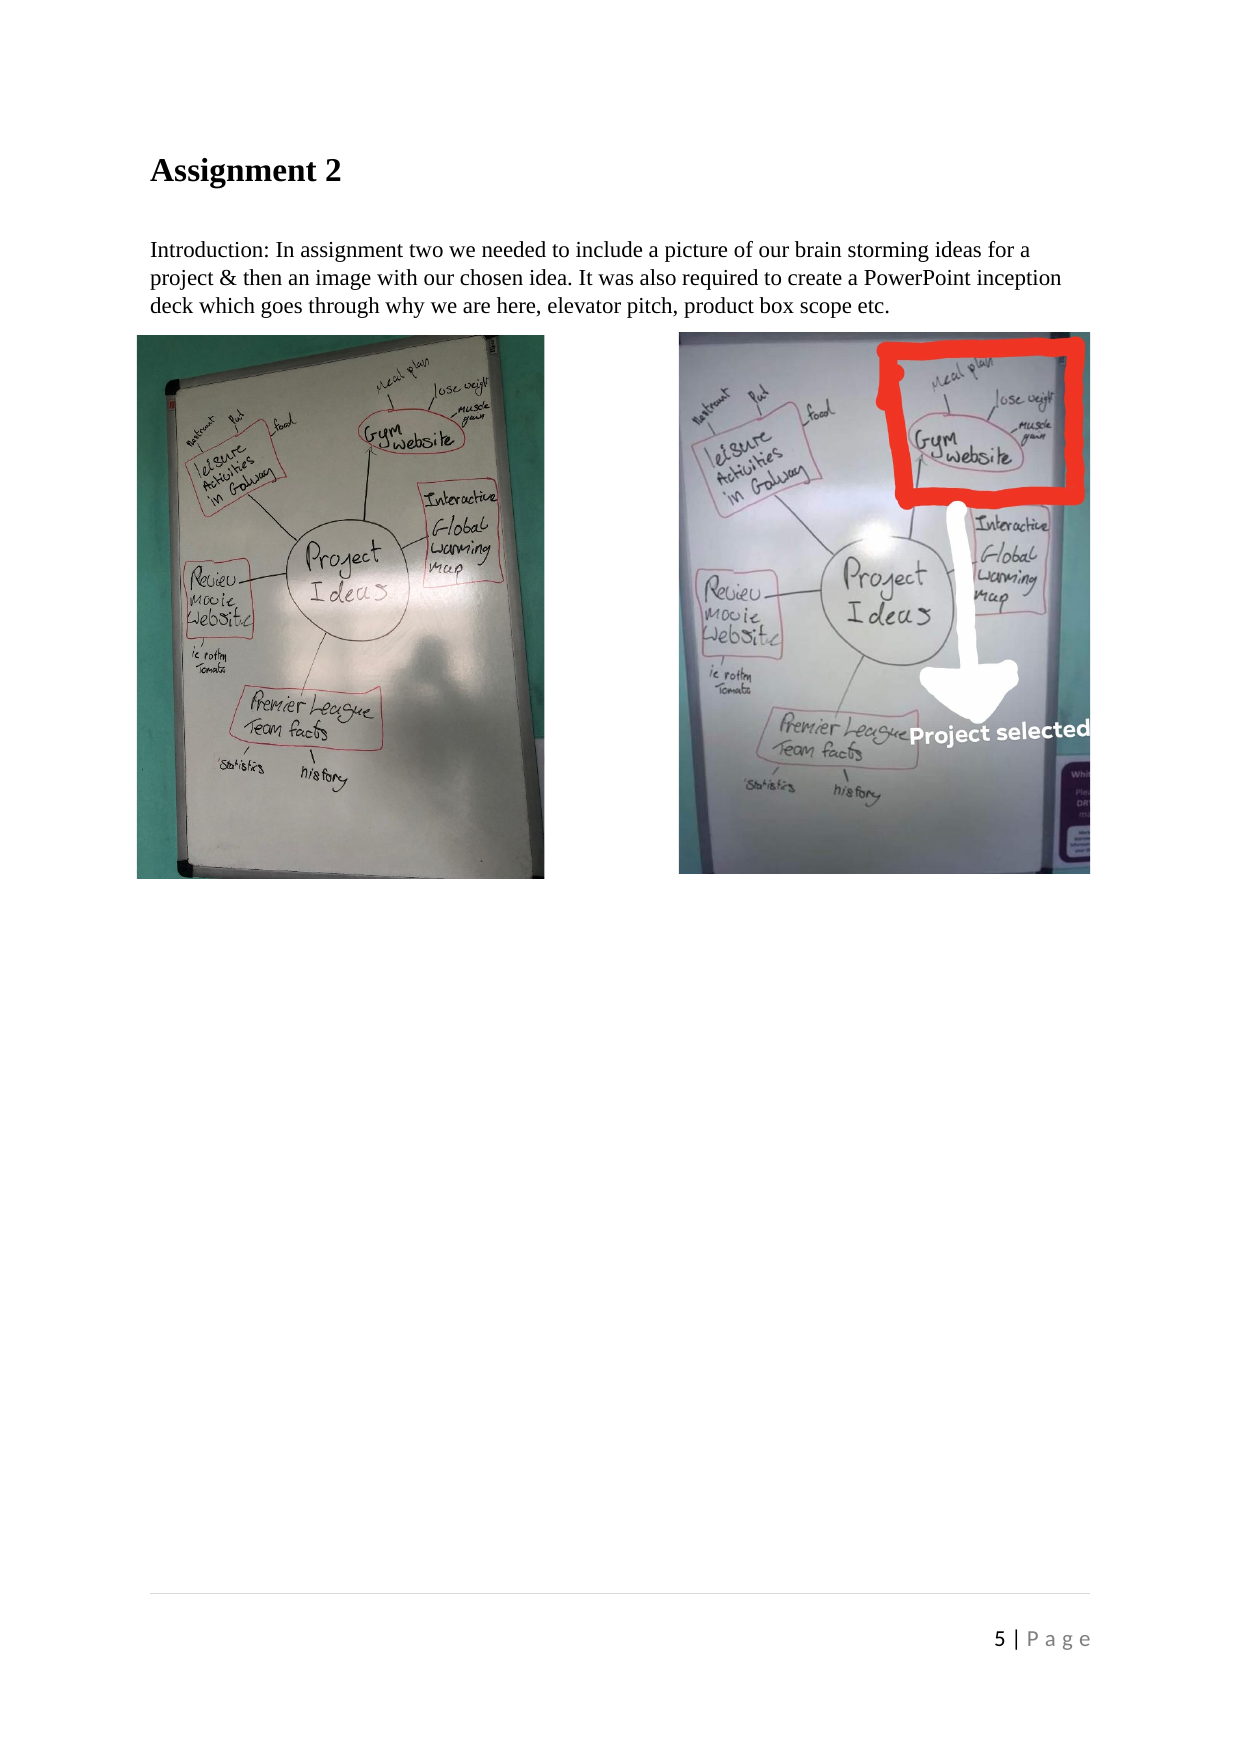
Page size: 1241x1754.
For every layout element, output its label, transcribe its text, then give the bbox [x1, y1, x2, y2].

text Introduction: In assignment two we needed to include a picture of our brain storming ideas for a project & then an image with our chosen idea. It was also required to create a PowerPoint inception deck which goes through why we are here, elevator pitch, product box scope etc. [150, 236, 1090, 319]
picture [136, 335, 545, 879]
subtitle Assignment 2 [150, 150, 1090, 188]
picture [678, 332, 1091, 874]
